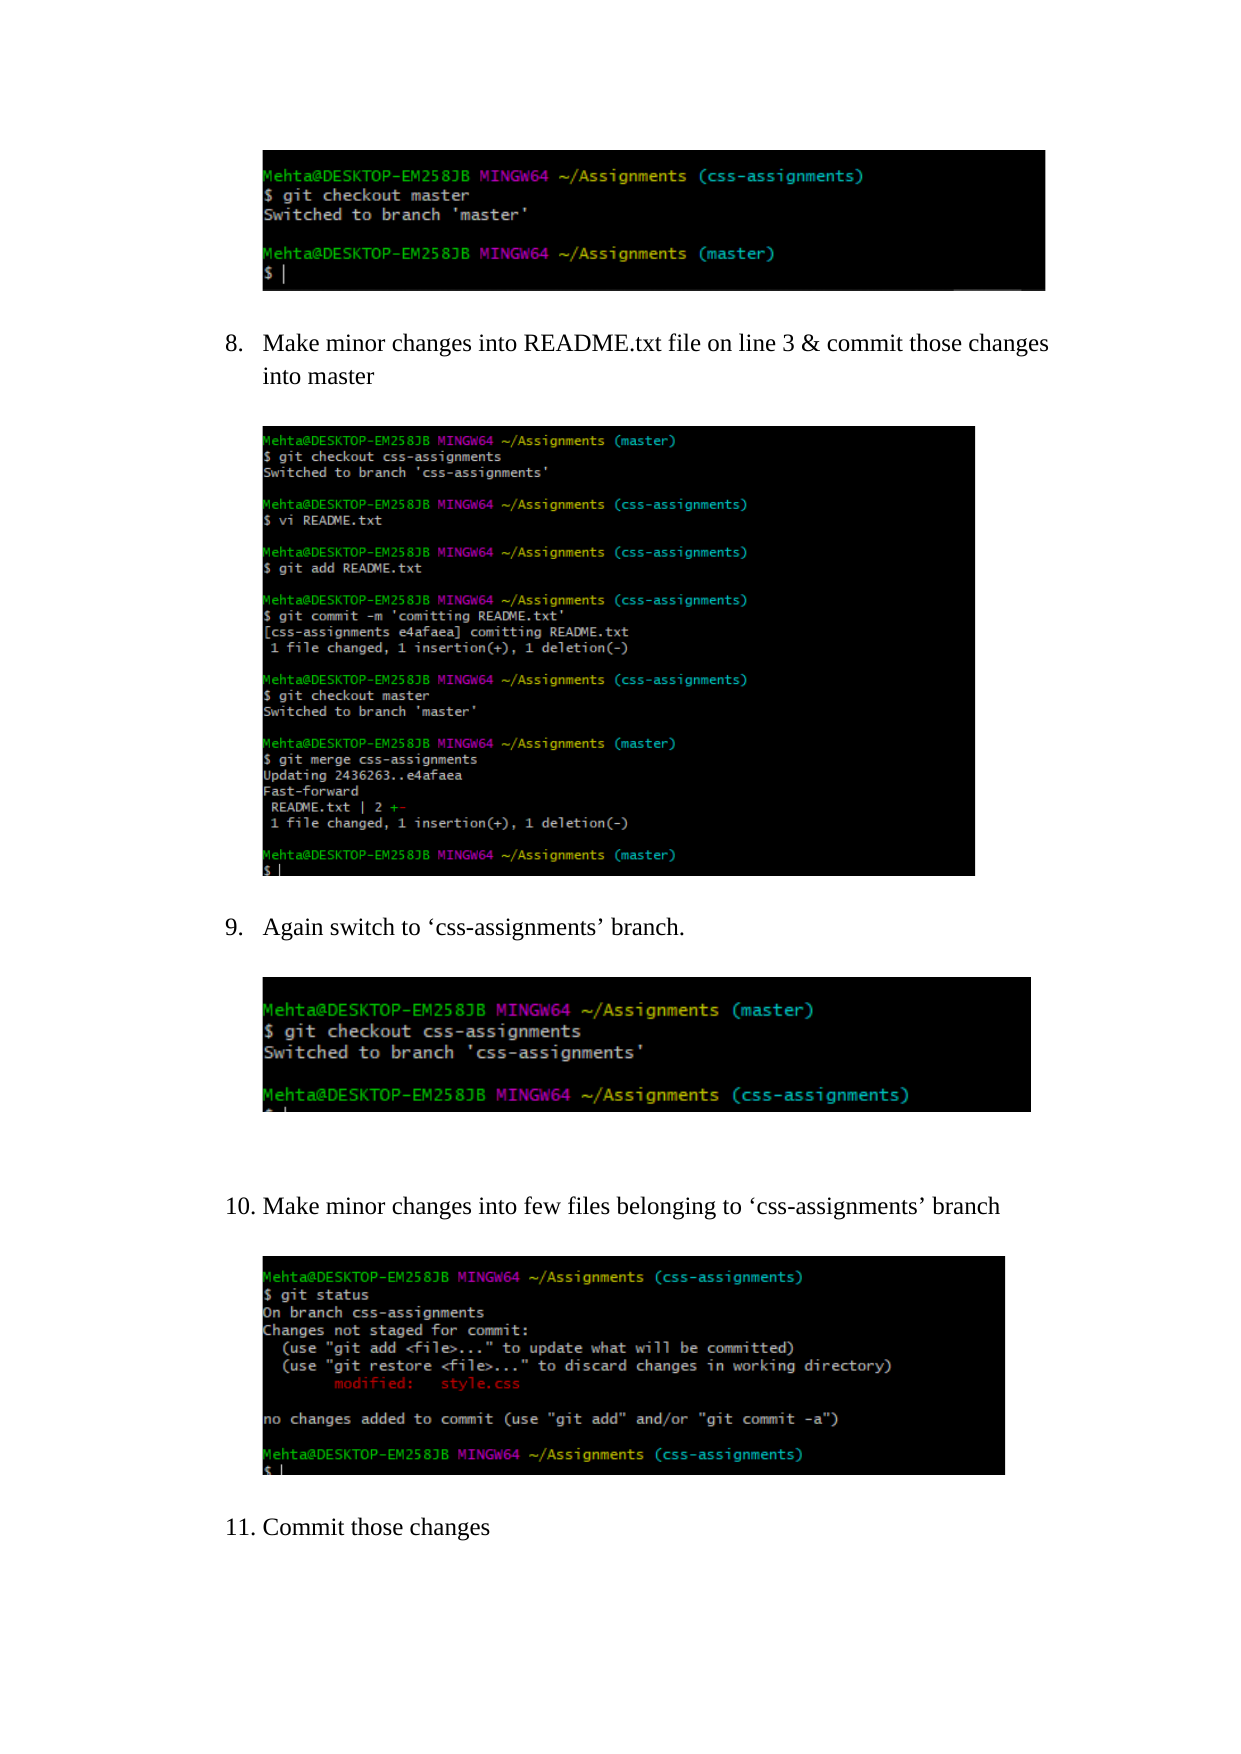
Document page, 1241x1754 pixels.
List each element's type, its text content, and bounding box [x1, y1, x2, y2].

picture [262, 977, 1031, 1112]
list Make minor changes into few files belonging to ‘css-assignments’ branch [225, 1191, 1090, 1219]
picture [262, 150, 1046, 291]
picture [262, 1256, 1005, 1475]
list Make minor changes into README.txt file on line 3 & commit those changes into master [225, 328, 1090, 389]
picture [262, 426, 976, 876]
list Again switch to ‘css-assignments’ branch. [225, 912, 1090, 941]
list Commit those changes [225, 1512, 1090, 1541]
